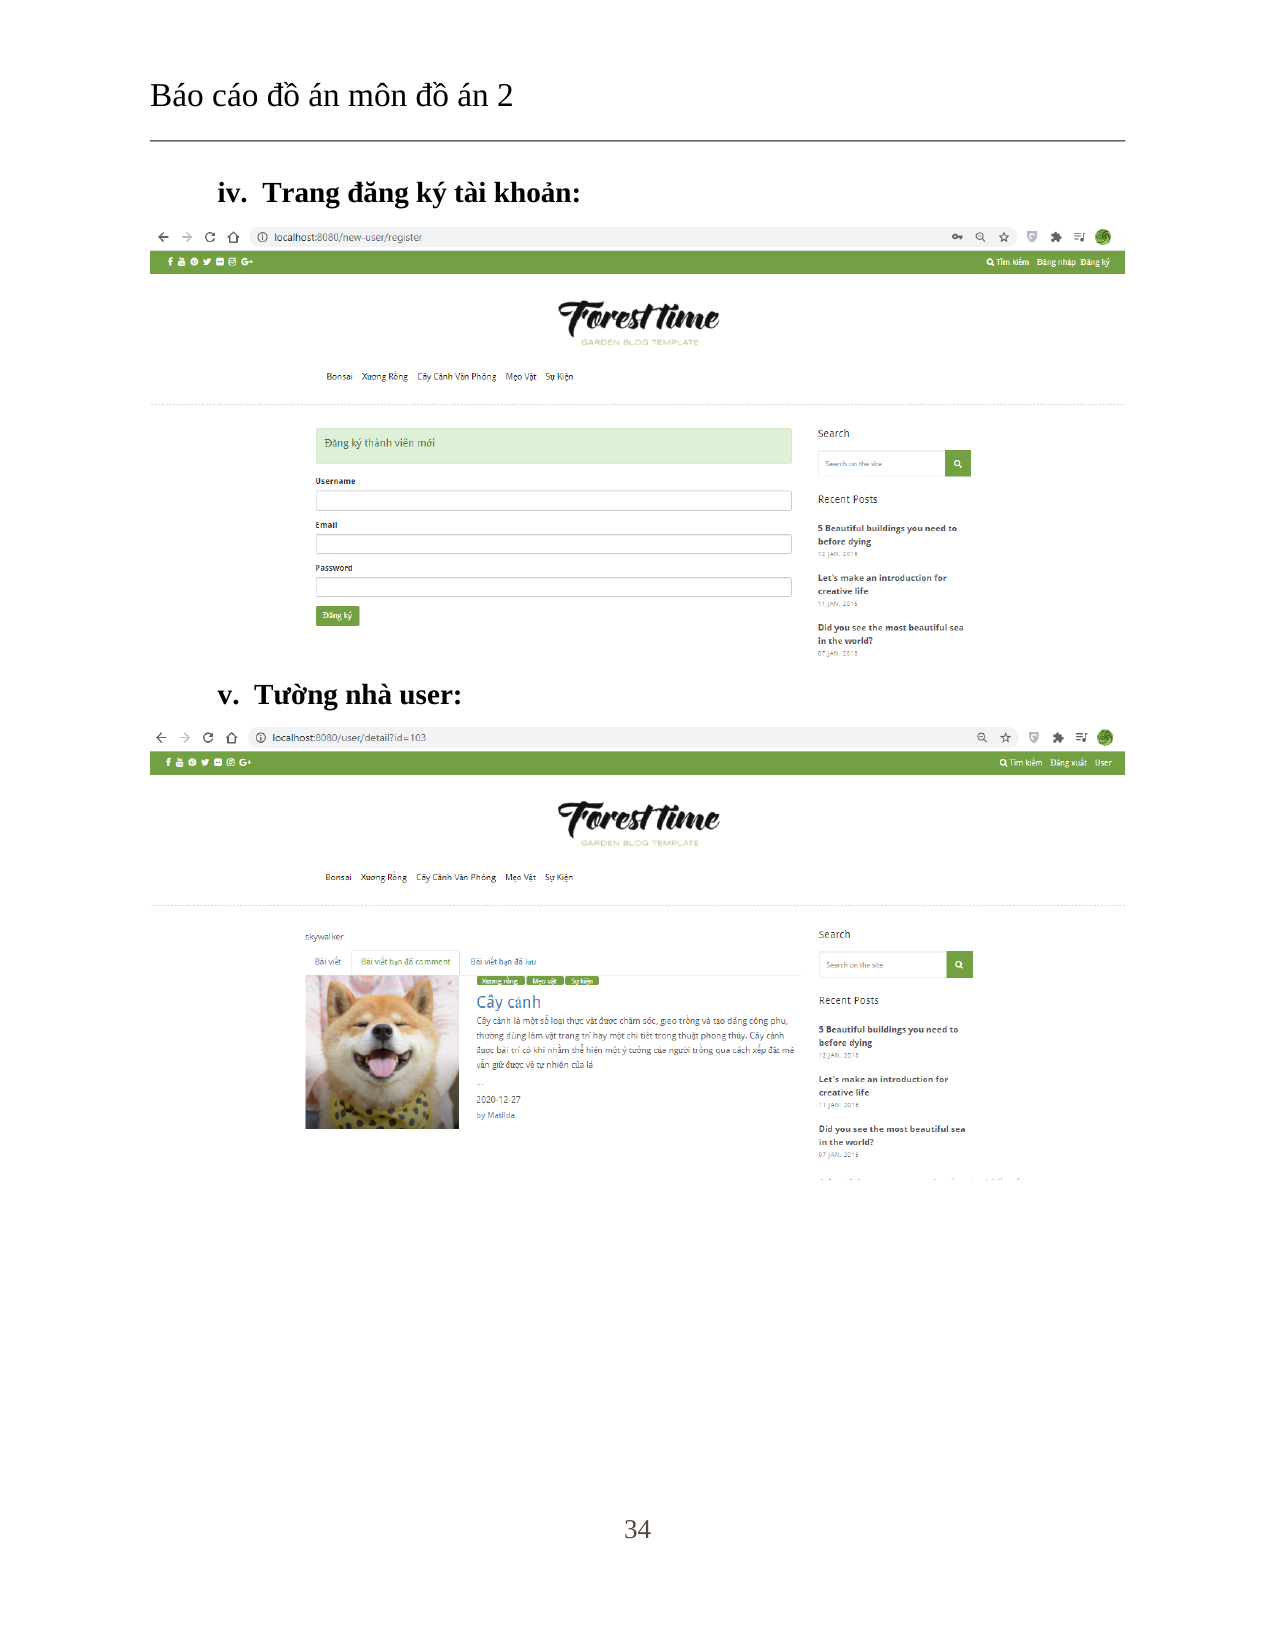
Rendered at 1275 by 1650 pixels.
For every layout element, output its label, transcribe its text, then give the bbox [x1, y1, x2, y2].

subtitle Trang đăng ký tài khoản: [150, 176, 1125, 209]
picture [150, 727, 1125, 1180]
picture [150, 226, 1125, 658]
subtitle Tường nhà user: [150, 677, 1125, 711]
